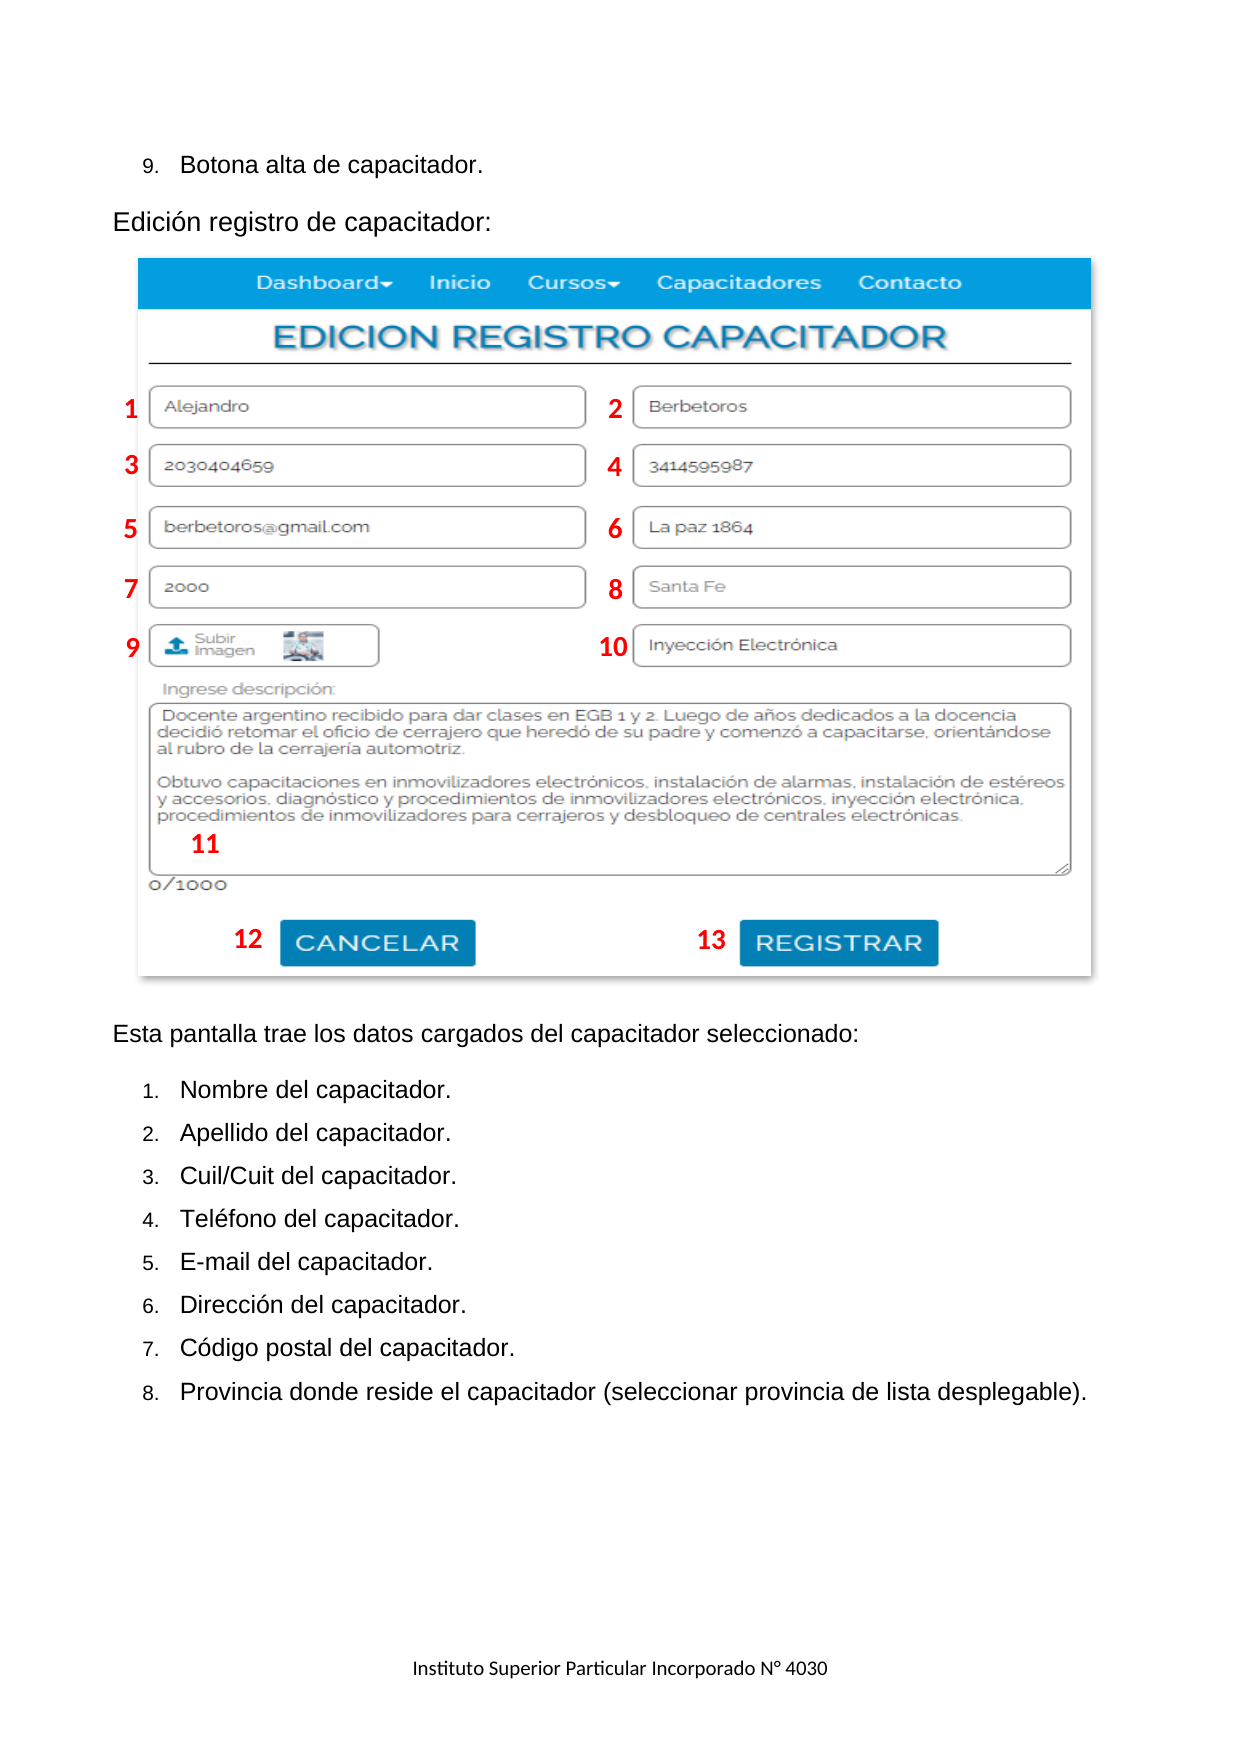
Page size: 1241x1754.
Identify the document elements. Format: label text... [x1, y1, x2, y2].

picture [941, 278, 945, 288]
picture [589, 280, 594, 288]
list Nombre del capacitador. [142, 1075, 1128, 1103]
picture [696, 280, 721, 288]
list Provincia donde reside el capacitador (seleccionar provincia de lista desplegable). [142, 1377, 1128, 1405]
picture [883, 280, 888, 288]
picture [529, 276, 543, 288]
picture [781, 280, 793, 288]
list Botona alta de capacitador. [142, 150, 1128, 179]
list Apellido del capacitador. [142, 1118, 1128, 1147]
text Esta pantalla trae los datos cargados del capacitador seleccionado: [112, 1019, 1128, 1048]
picture [875, 280, 880, 288]
picture [689, 280, 693, 292]
picture [796, 280, 808, 288]
picture [899, 278, 909, 288]
list Código postal del capacitador. [142, 1333, 1128, 1362]
picture [913, 280, 938, 288]
subtitle Edición registro de capacitador: [112, 206, 1128, 237]
picture [766, 276, 778, 288]
picture [891, 280, 896, 288]
picture [859, 276, 874, 288]
list Teléfono del capacitador. [142, 1204, 1128, 1233]
picture [811, 280, 821, 288]
picture [743, 280, 763, 288]
list E-mail del capacitador. [142, 1247, 1128, 1276]
picture [675, 280, 685, 288]
picture [314, 276, 319, 288]
picture [478, 280, 490, 288]
list Cuil/Cuit del capacitador. [142, 1161, 1128, 1190]
picture [949, 280, 961, 288]
picture [138, 310, 1091, 976]
picture [569, 280, 586, 288]
picture [608, 282, 619, 287]
picture [446, 280, 462, 288]
picture [381, 282, 392, 287]
picture [274, 280, 285, 288]
list Dirección del capacitador. [142, 1290, 1128, 1319]
picture [374, 276, 378, 288]
picture [438, 280, 443, 288]
picture [300, 276, 305, 288]
picture [289, 280, 297, 288]
picture [258, 276, 272, 288]
picture [337, 280, 354, 288]
picture [596, 280, 605, 288]
picture [657, 276, 672, 288]
